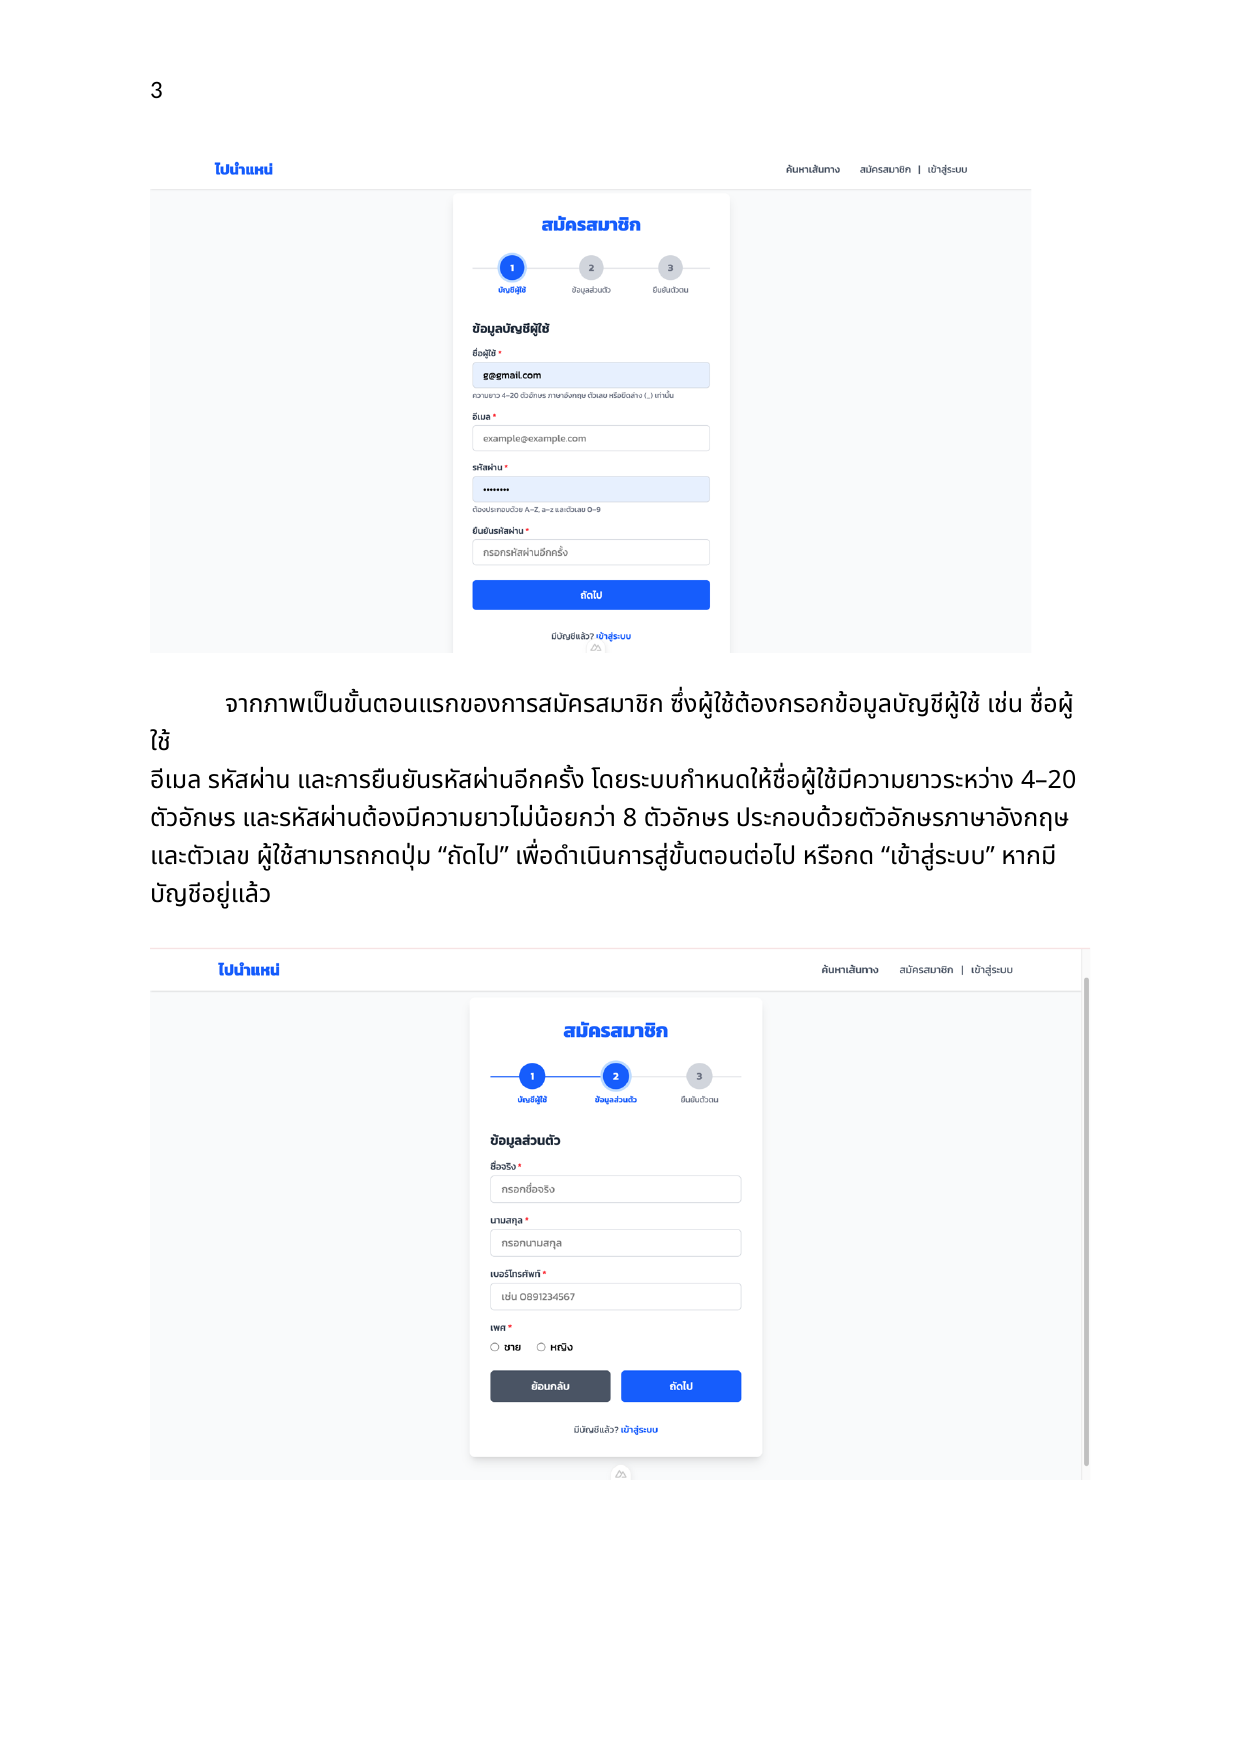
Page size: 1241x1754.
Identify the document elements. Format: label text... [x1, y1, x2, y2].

picture [150, 947, 1091, 1480]
picture [150, 150, 1032, 653]
text อีเมล รหัสผ่าน และการยืนยันรหัสผ่านอีกครั้ง โดยระบบกําหนดให้ชื่อผู้ใช้มีความยาวระหว่าง 4–20 ตัวอักษร และรหัสผ่านต้องมีความยาวไม่น้อยกว่า 8 ตัวอักษร ประกอบด้วยตัวอักษรภาษาอังกฤษและตัวเลข ผู้ใช้สามารถกดปุ่ม “ถัดไป” เพื่อดําเนินการสู่ขั้นตอนต่อไป หรือกด “เข้าสู่ระบบ” หากมีบัญชีอยู่แล้ว [150, 762, 1090, 914]
text จากภาพเป็นขั้นตอนแรกของการสมัครสมาชิก ซึ่งผู้ใช้ต้องกรอกข้อมูลบัญชีผู้ใช้ เช่น ชื่อผู้ใช้ [150, 686, 1090, 762]
